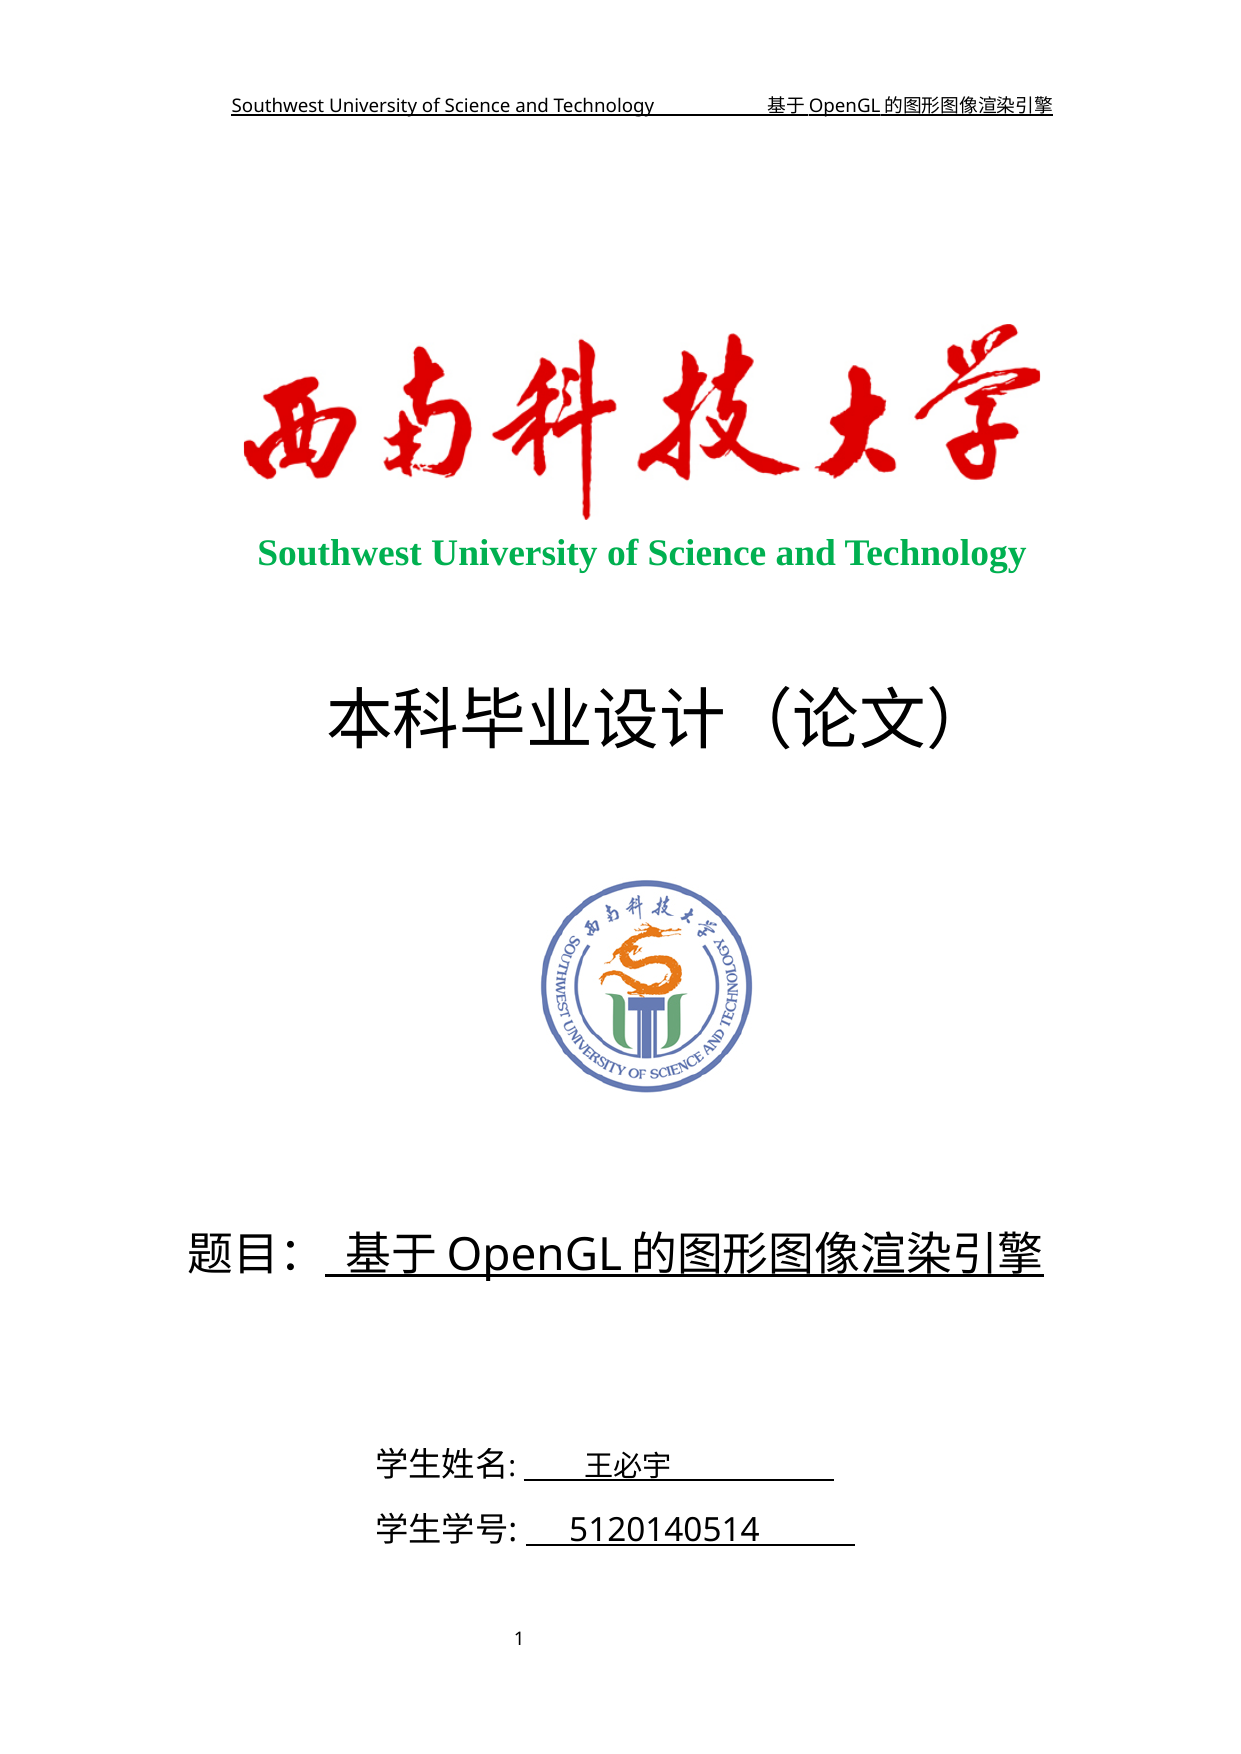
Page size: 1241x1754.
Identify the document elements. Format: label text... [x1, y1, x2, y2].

text 学生姓名: 王必宇 [187, 1429, 1053, 1494]
text 学生学号: 5120140514 [187, 1494, 1053, 1559]
text 本科毕业设计（论文） [187, 666, 1053, 763]
text 题目： 基于OpenGL的图形图像渲染引擎 [187, 1202, 1053, 1299]
picture [523, 877, 760, 1094]
picture [243, 324, 1041, 520]
text Southwest University of Science and Technology [187, 519, 1053, 584]
